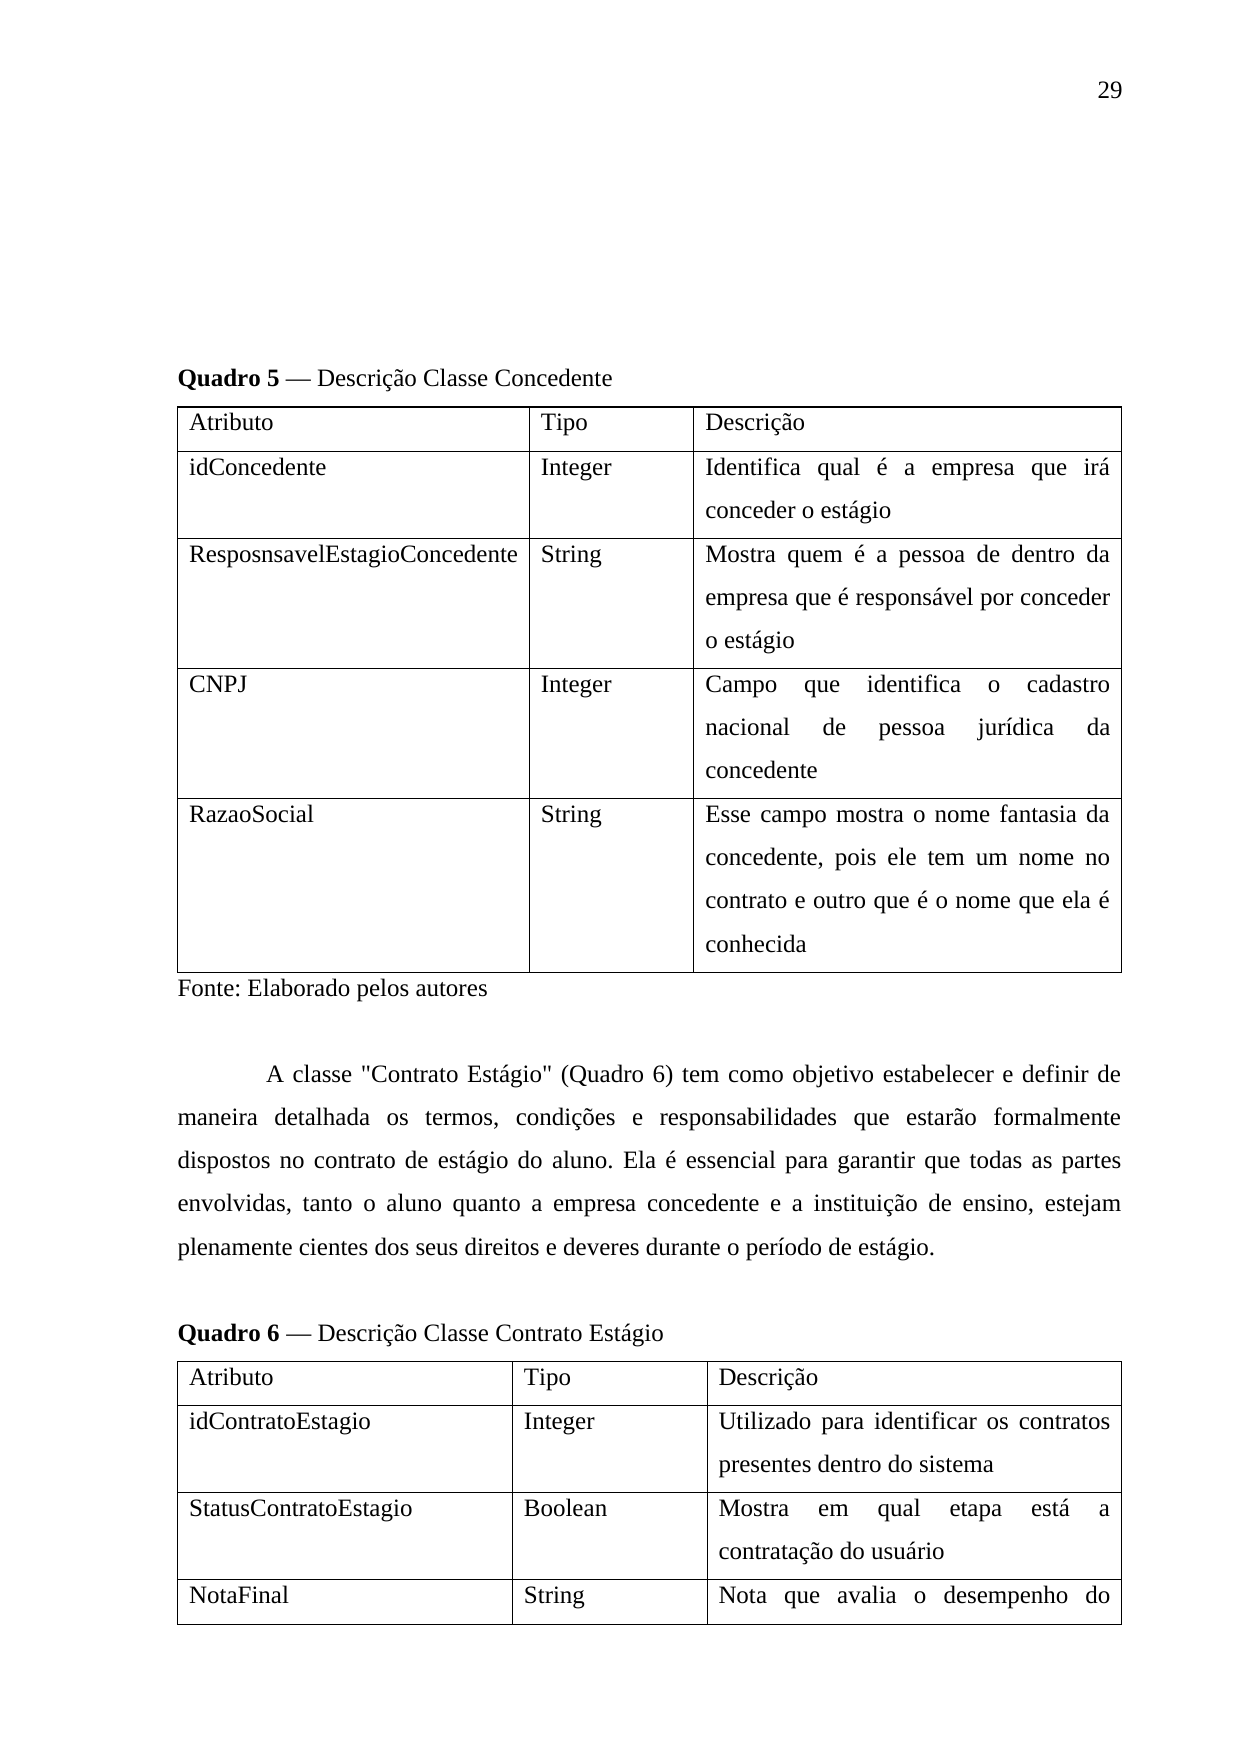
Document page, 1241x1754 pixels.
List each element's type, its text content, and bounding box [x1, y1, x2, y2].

table_cell String [530, 799, 693, 972]
table_cell Esse campo mostra o nome fantasia da concedente, pois ele tem um nome no contrato e outro que é o nome que ela é conhecida [694, 799, 1121, 972]
table_cell ResposnsavelEstagioConcedente [178, 539, 529, 668]
table_cell String [513, 1580, 707, 1623]
table_header Descrição [694, 408, 1121, 451]
table_header Atributo [178, 408, 529, 451]
table_cell Boolean [513, 1493, 707, 1579]
table_cell Identifica qual é a empresa que irá conceder o estágio [694, 452, 1121, 538]
table_header Atributo [178, 1362, 512, 1405]
table_cell Campo que identifica o cadastro nacional de pessoa jurídica da concedente [694, 669, 1121, 798]
table_cell Mostra em qual etapa está a contratação do usuário [708, 1493, 1121, 1579]
table_cell Integer [530, 452, 693, 538]
table_cell Mostra quem é a pessoa de dentro da empresa que é responsável por conceder o estágio [694, 539, 1121, 668]
text Quadro 5 — Descrição Classe Concedente [177, 363, 1122, 392]
table_header Descrição [708, 1362, 1121, 1405]
table_cell String [530, 539, 693, 668]
table_cell NotaFinal [178, 1580, 512, 1623]
text A classe "Contrato Estágio" (Quadro 6) tem como objetivo estabelecer e definir de maneira detalhada os termos, condições e responsabilidades que estarão formalmente dispostos no contrato de estágio do aluno. Ela é essencial para garantir que todas as partes envolvidas, tanto o aluno quanto a empresa concedente e a instituição de ensino, estejam plenamente cientes dos seus direitos e deveres durante o período de estágio. [177, 1059, 1122, 1260]
table_header Tipo [513, 1362, 707, 1405]
table_cell idConcedente [178, 452, 529, 538]
table_cell Integer [513, 1406, 707, 1492]
table_cell StatusContratoEstagio [178, 1493, 512, 1579]
table_header Tipo [530, 408, 693, 451]
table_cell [708, 1580, 1121, 1623]
table_cell idContratoEstagio [178, 1406, 512, 1492]
table_cell Utilizado para identificar os contratos presentes dentro do sistema [708, 1406, 1121, 1492]
table_cell RazaoSocial [178, 799, 529, 972]
text Quadro 6 — Descrição Classe Contrato Estágio [177, 1318, 1122, 1347]
text Fonte: Elaborado pelos autores [177, 973, 1122, 1002]
table_cell Integer [530, 669, 693, 798]
table_cell CNPJ [178, 669, 529, 798]
